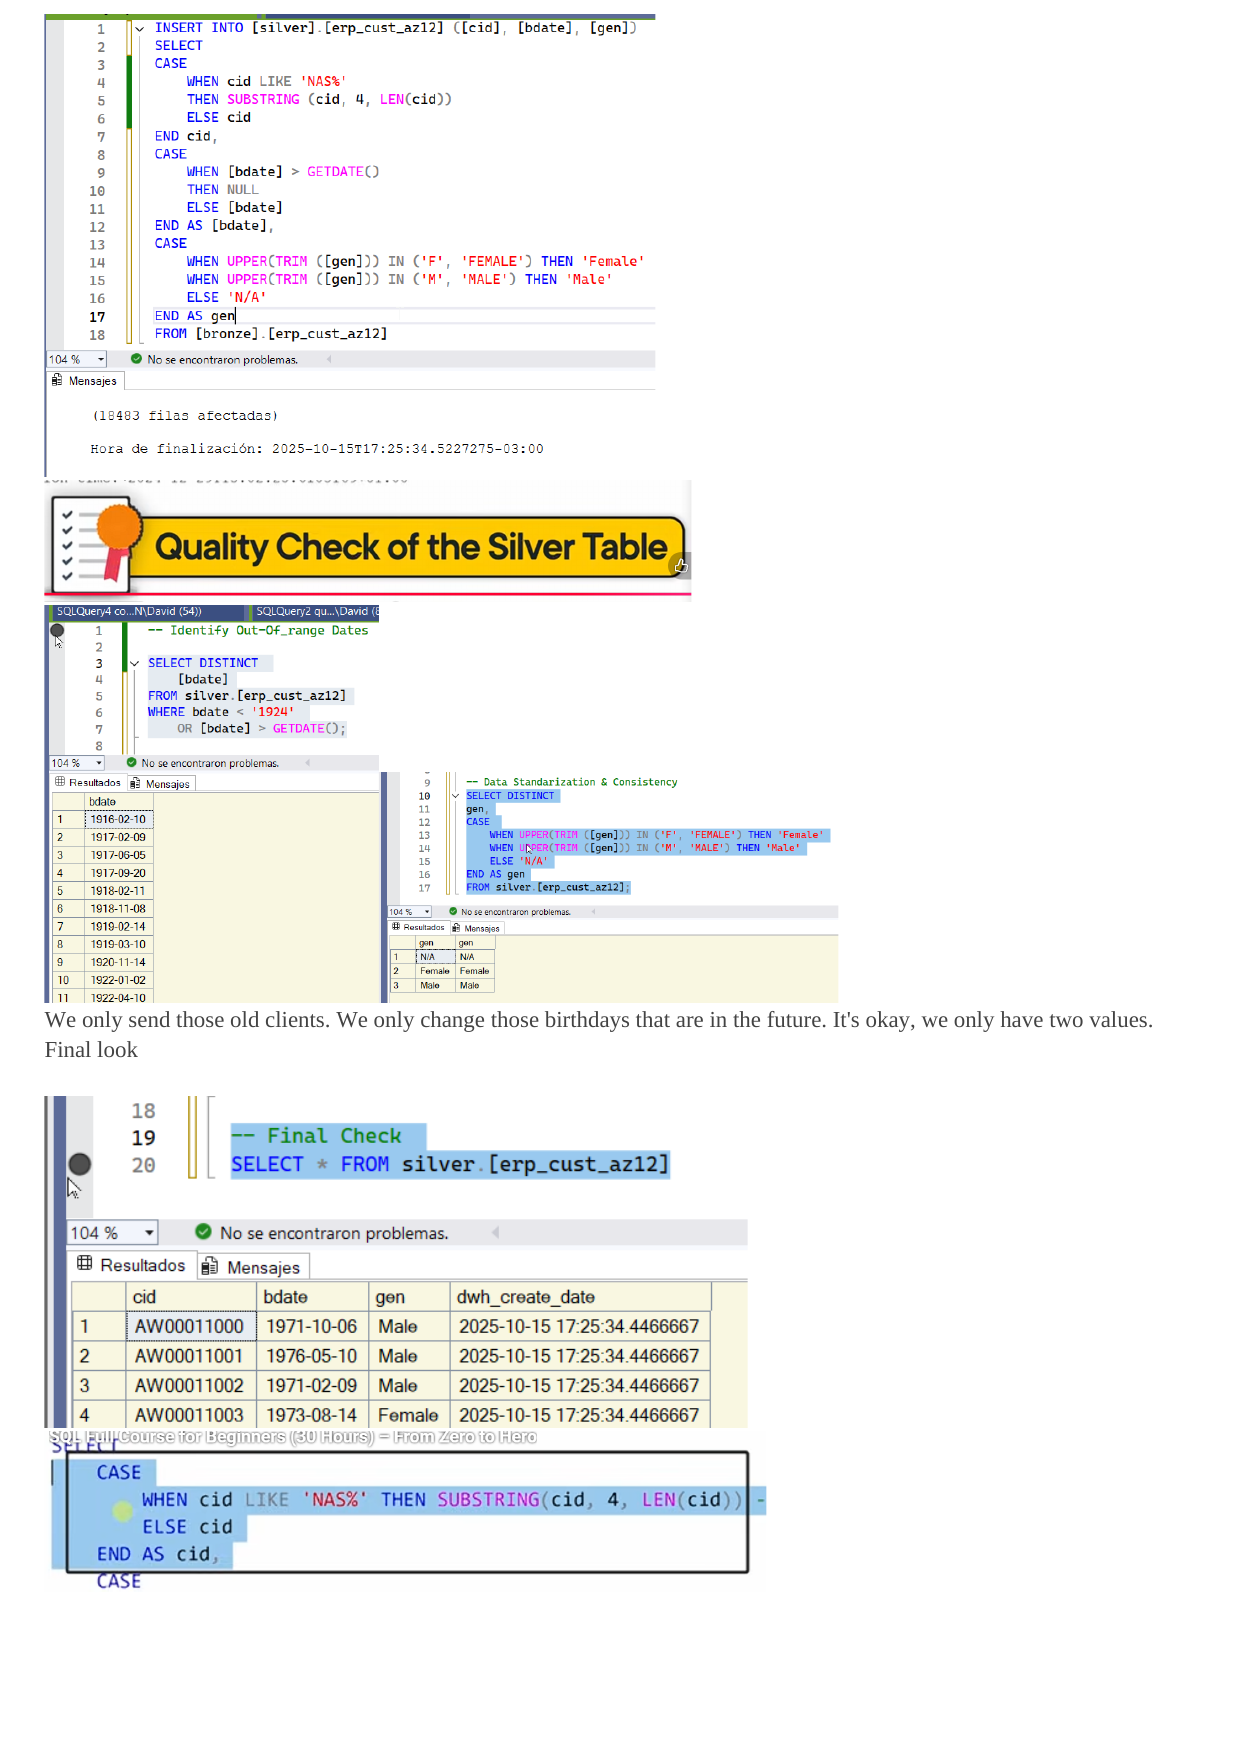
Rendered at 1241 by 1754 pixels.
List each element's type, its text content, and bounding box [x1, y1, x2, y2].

picture [44, 480, 692, 602]
picture [44, 605, 839, 1003]
picture [44, 1431, 767, 1592]
picture [44, 1096, 748, 1428]
text We only send those old clients. We only change those birthdays that are in the future. It's okay, we only have two values. [44, 1006, 1195, 1032]
text Final look [44, 1036, 1195, 1063]
picture [44, 14, 656, 477]
